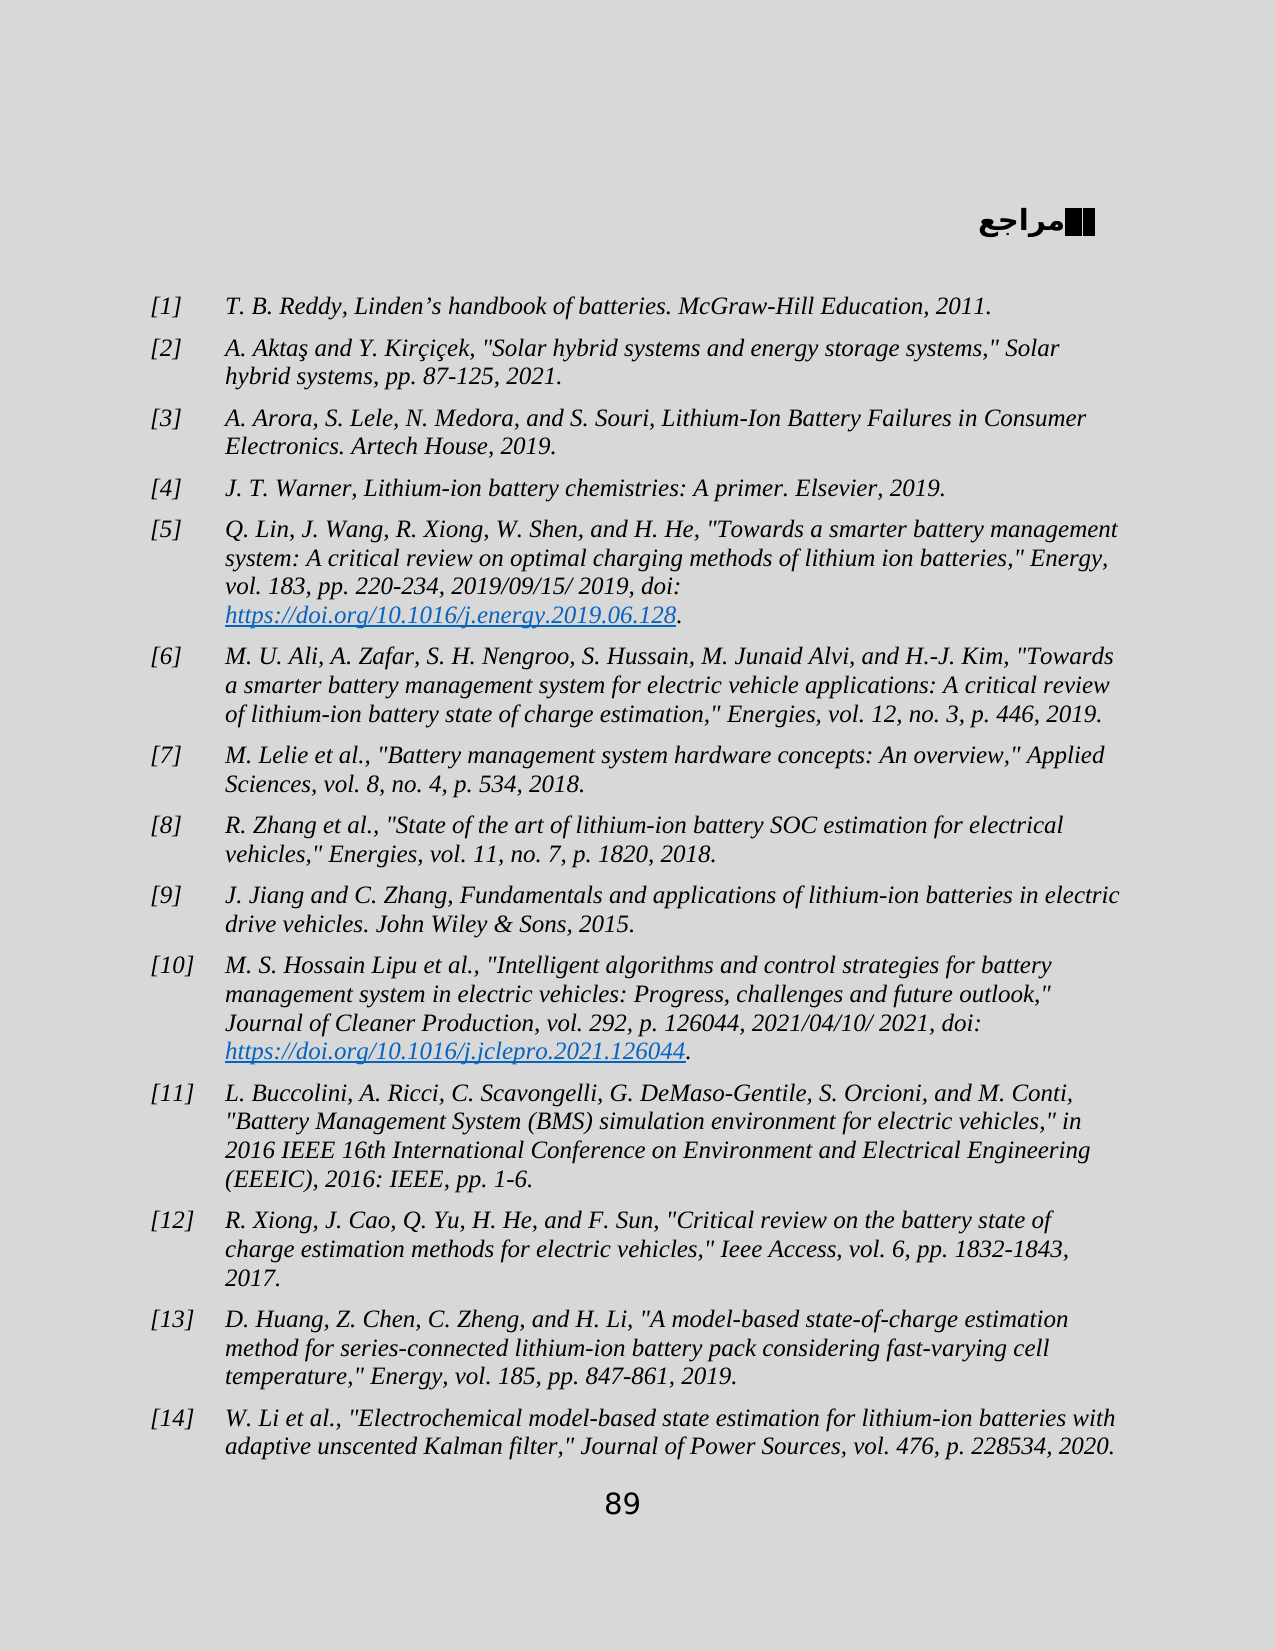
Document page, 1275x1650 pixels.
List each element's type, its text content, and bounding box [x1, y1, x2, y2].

text مراجع [150, 204, 1117, 238]
text [14] W. Li et al., "Electrochemical model-based state estimation for lithium-ion batteries with adaptive unscented Kalman filter," Journal of Power Sources, vol. 476, p. 228534, 2020. [150, 1403, 1125, 1460]
text [5] Q. Lin, J. Wang, R. Xiong, W. Shen, and H. He, "Towards a smarter battery management system: A critical review on optimal charging methods of lithium ion batteries," Energy, vol. 183, pp. 220-234, 2019/09/15/ 2019, doi: https://doi.org/10.1016/j.energy.2019.06.128. [150, 514, 1125, 629]
text [7] M. Lelie et al., "Battery management system hardware concepts: An overview," Applied Sciences, vol. 8, no. 4, p. 534, 2018. [150, 740, 1125, 798]
text [10] M. S. Hossain Lipu et al., "Intelligent algorithms and control strategies for battery management system in electric vehicles: Progress, challenges and future outlook," Journal of Cleaner Production, vol. 292, p. 126044, 2021/04/10/ 2021, doi: https://doi.org/10.1016/j.jclepro.2021.126044. [150, 950, 1125, 1065]
text [12] R. Xiong, J. Cao, Q. Yu, H. He, and F. Sun, "Critical review on the battery state of charge estimation methods for electric vehicles," Ieee Access, vol. 6, pp. 1832-1843, 2017. [150, 1205, 1125, 1291]
text [2] A. Aktaş and Y. Kirçiçek, "Solar hybrid systems and energy storage systems," Solar hybrid systems, pp. 87-125, 2021. [150, 333, 1125, 390]
text [6] M. U. Ali, A. Zafar, S. H. Nengroo, S. Hussain, M. Junaid Alvi, and H.-J. Kim, "Towards a smarter battery management system for electric vehicle applications: A critical review of lithium-ion battery state of charge estimation," Energies, vol. 12, no. 3, p. 446, 2019. [150, 641, 1125, 728]
text [1] T. B. Reddy, Linden’s handbook of batteries. McGraw-Hill Education, 2011. [150, 291, 1125, 320]
text [11] L. Buccolini, A. Ricci, C. Scavongelli, G. DeMaso-Gentile, S. Orcioni, and M. Conti, "Battery Management System (BMS) simulation environment for electric vehicles," in 2016 IEEE 16th International Conference on Environment and Electrical Engineering (EEEIC), 2016: IEEE, pp. 1-6. [150, 1078, 1125, 1193]
text [13] D. Huang, Z. Chen, C. Zheng, and H. Li, "A model-based state-of-charge estimation method for series-connected lithium-ion battery pack considering fast-varying cell temperature," Energy, vol. 185, pp. 847-861, 2019. [150, 1304, 1125, 1390]
text [8] R. Zhang et al., "State of the art of lithium-ion battery SOC estimation for electrical vehicles," Energies, vol. 11, no. 7, p. 1820, 2018. [150, 810, 1125, 868]
text [3] A. Arora, S. Lele, N. Medora, and S. Souri, Lithium-Ion Battery Failures in Consumer Electronics. Artech House, 2019. [150, 403, 1125, 460]
text [4] J. T. Warner, Lithium-ion battery chemistries: A primer. Elsevier, 2019. [150, 473, 1125, 501]
text [9] J. Jiang and C. Zhang, Fundamentals and applications of lithium-ion batteries in electric drive vehicles. John Wiley & Sons, 2015. [150, 880, 1125, 938]
